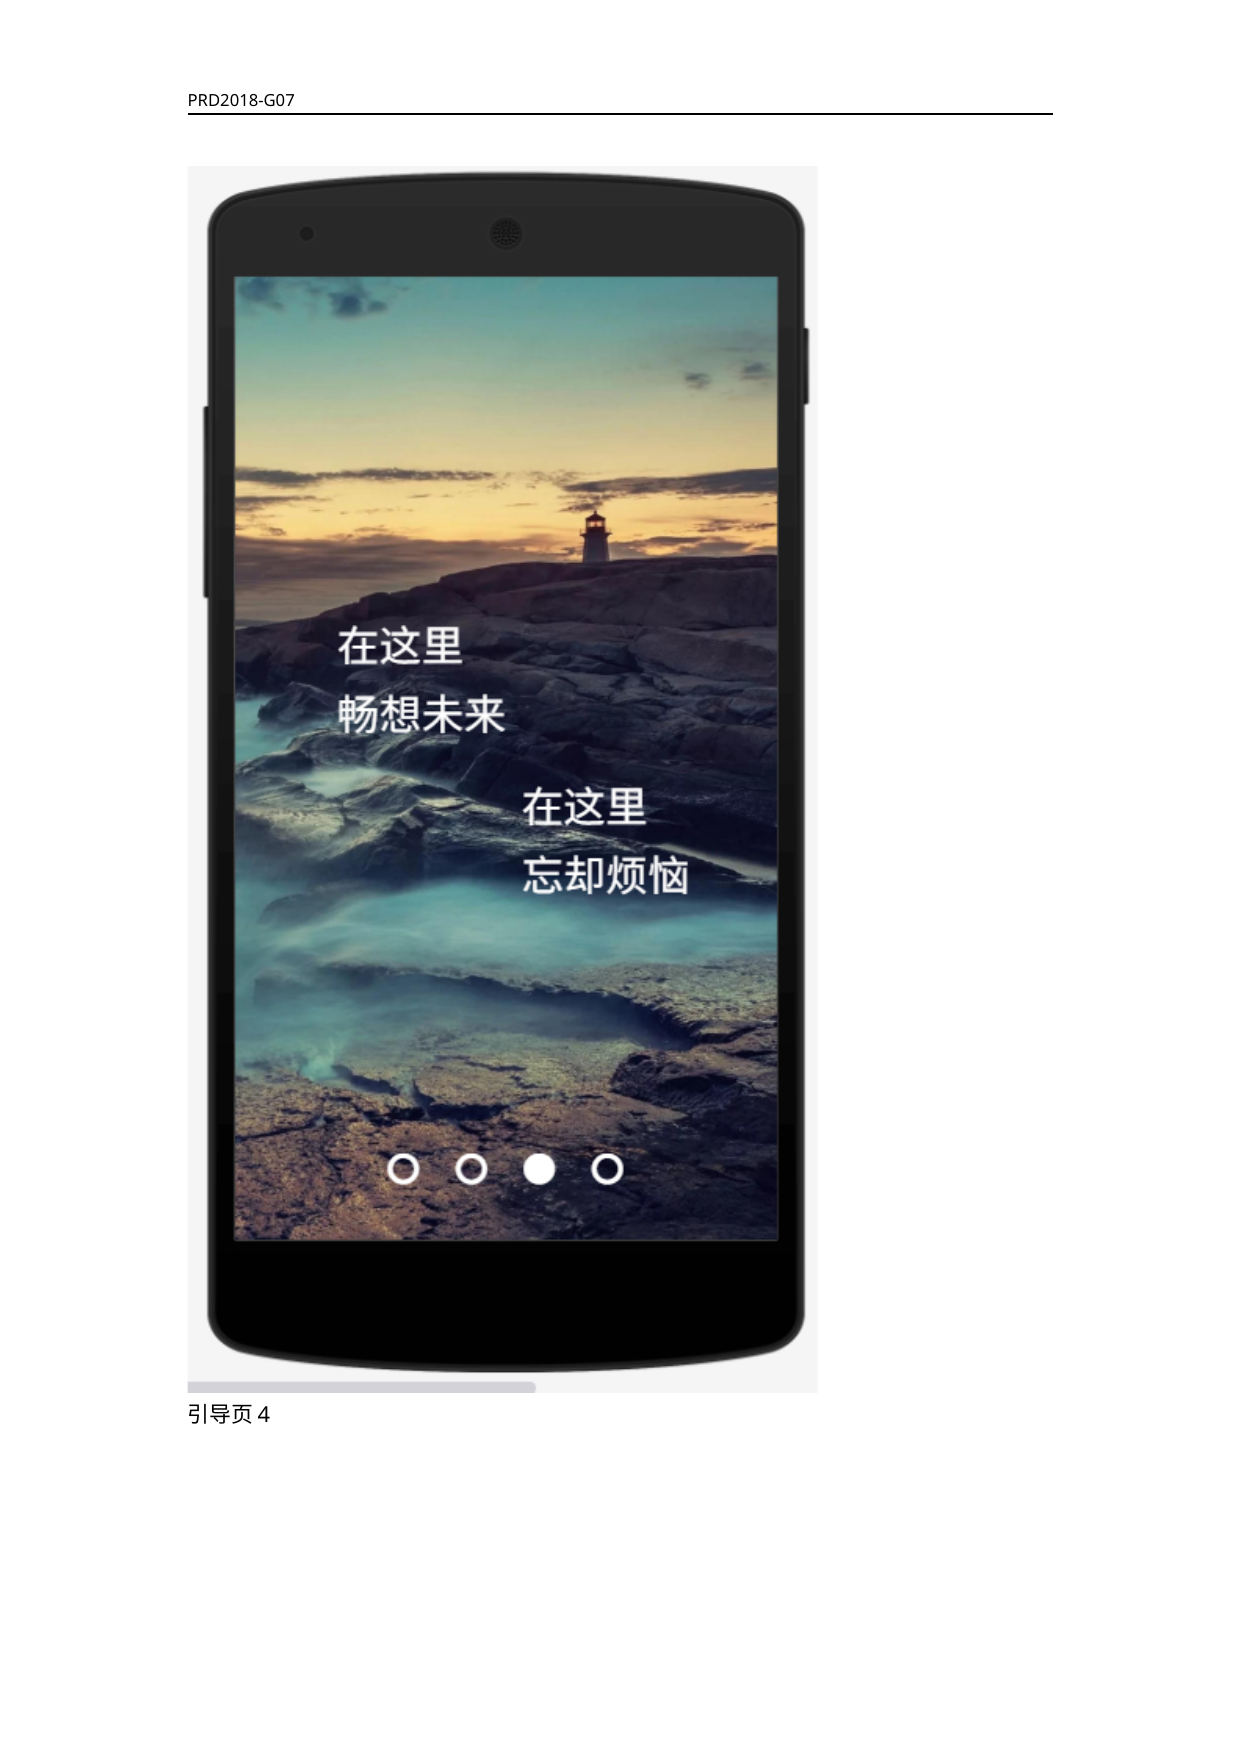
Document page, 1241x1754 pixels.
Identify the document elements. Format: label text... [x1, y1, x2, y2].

picture [187, 166, 818, 1393]
text 引导页4 [187, 1397, 1053, 1429]
